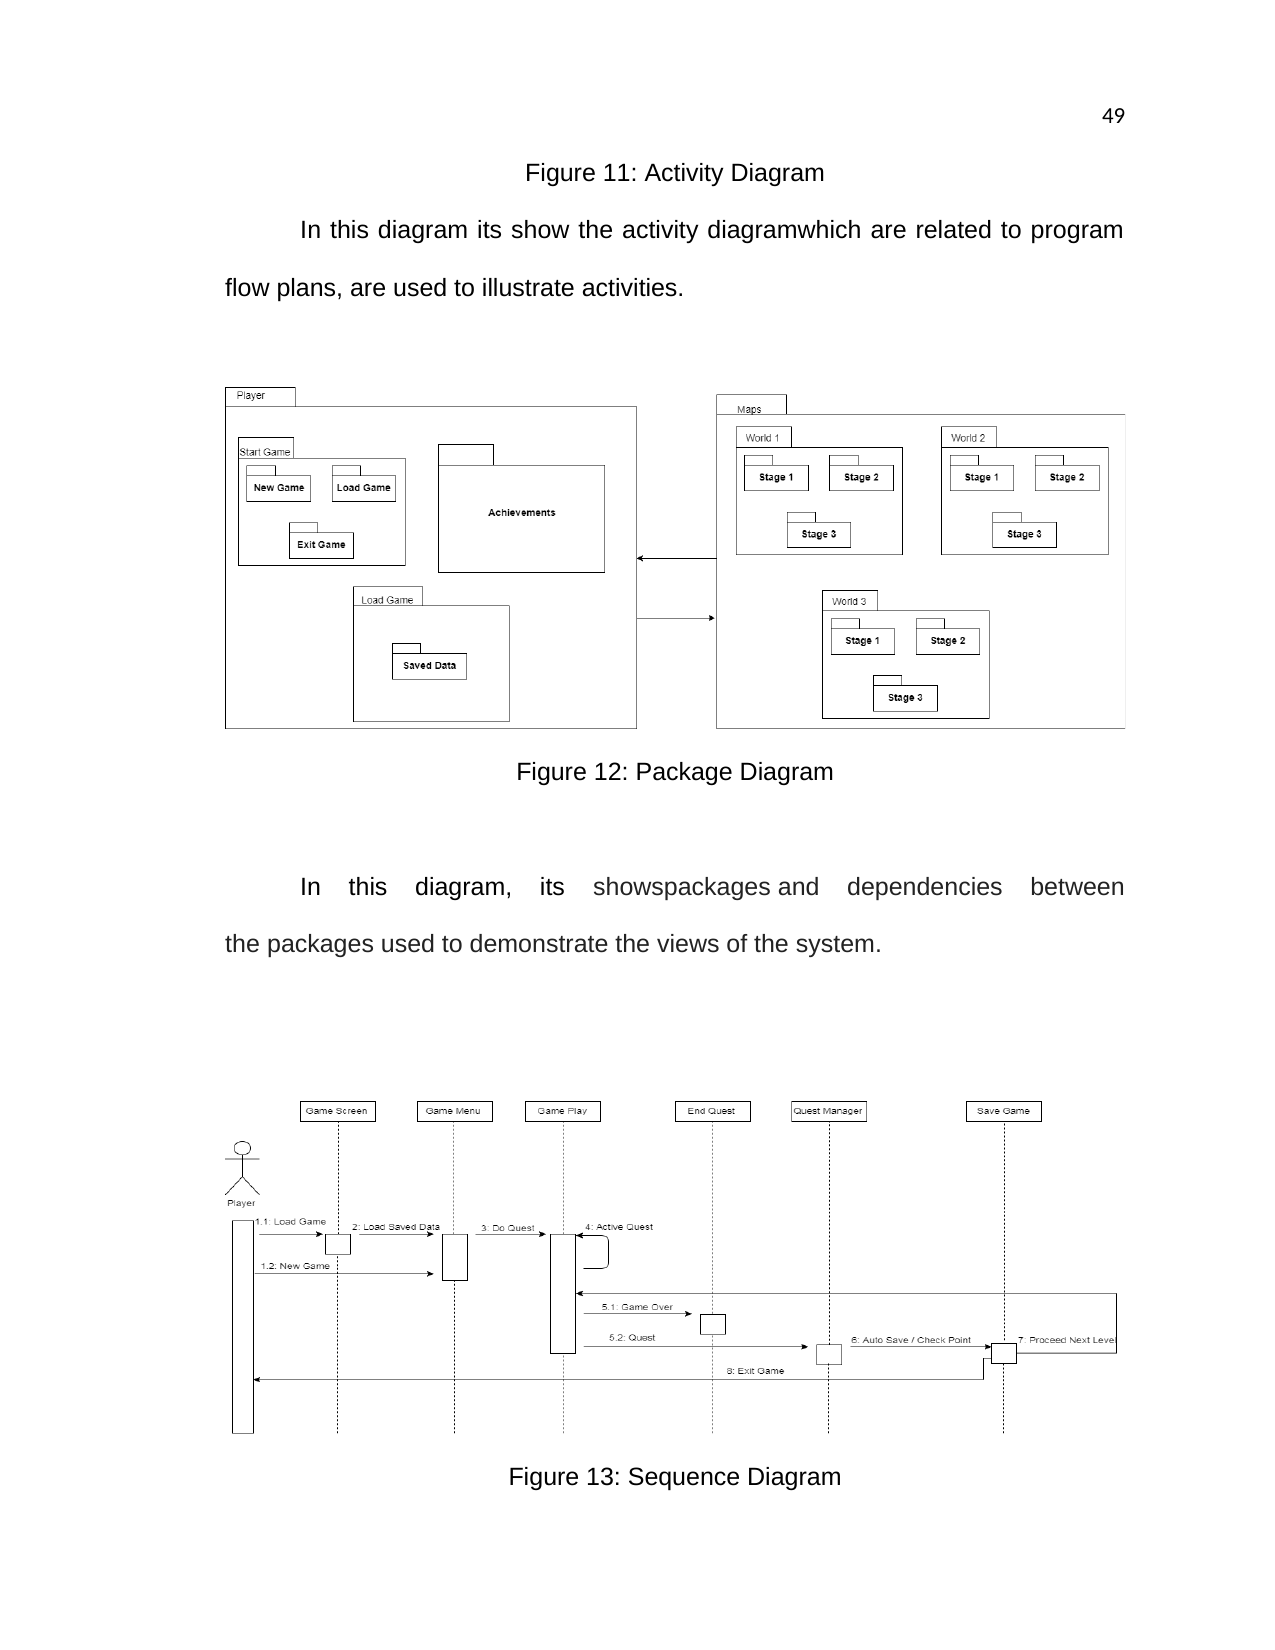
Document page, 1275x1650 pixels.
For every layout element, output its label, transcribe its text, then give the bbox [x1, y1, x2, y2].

picture [225, 387, 1125, 729]
text In this diagram its show the activity diagramwhich are related to program flow plans, are used to illustrate activities. [225, 215, 1125, 301]
text Figure 13: Sequence Diagram [225, 1462, 1125, 1491]
text Figure 11: Activity Diagram [225, 158, 1125, 186]
text In this diagram, its showspackages and dependencies between the packages used to demonstrate the views of the system. [225, 872, 1125, 958]
picture [225, 1101, 1125, 1435]
text Figure 12: Package Diagram [225, 757, 1125, 785]
